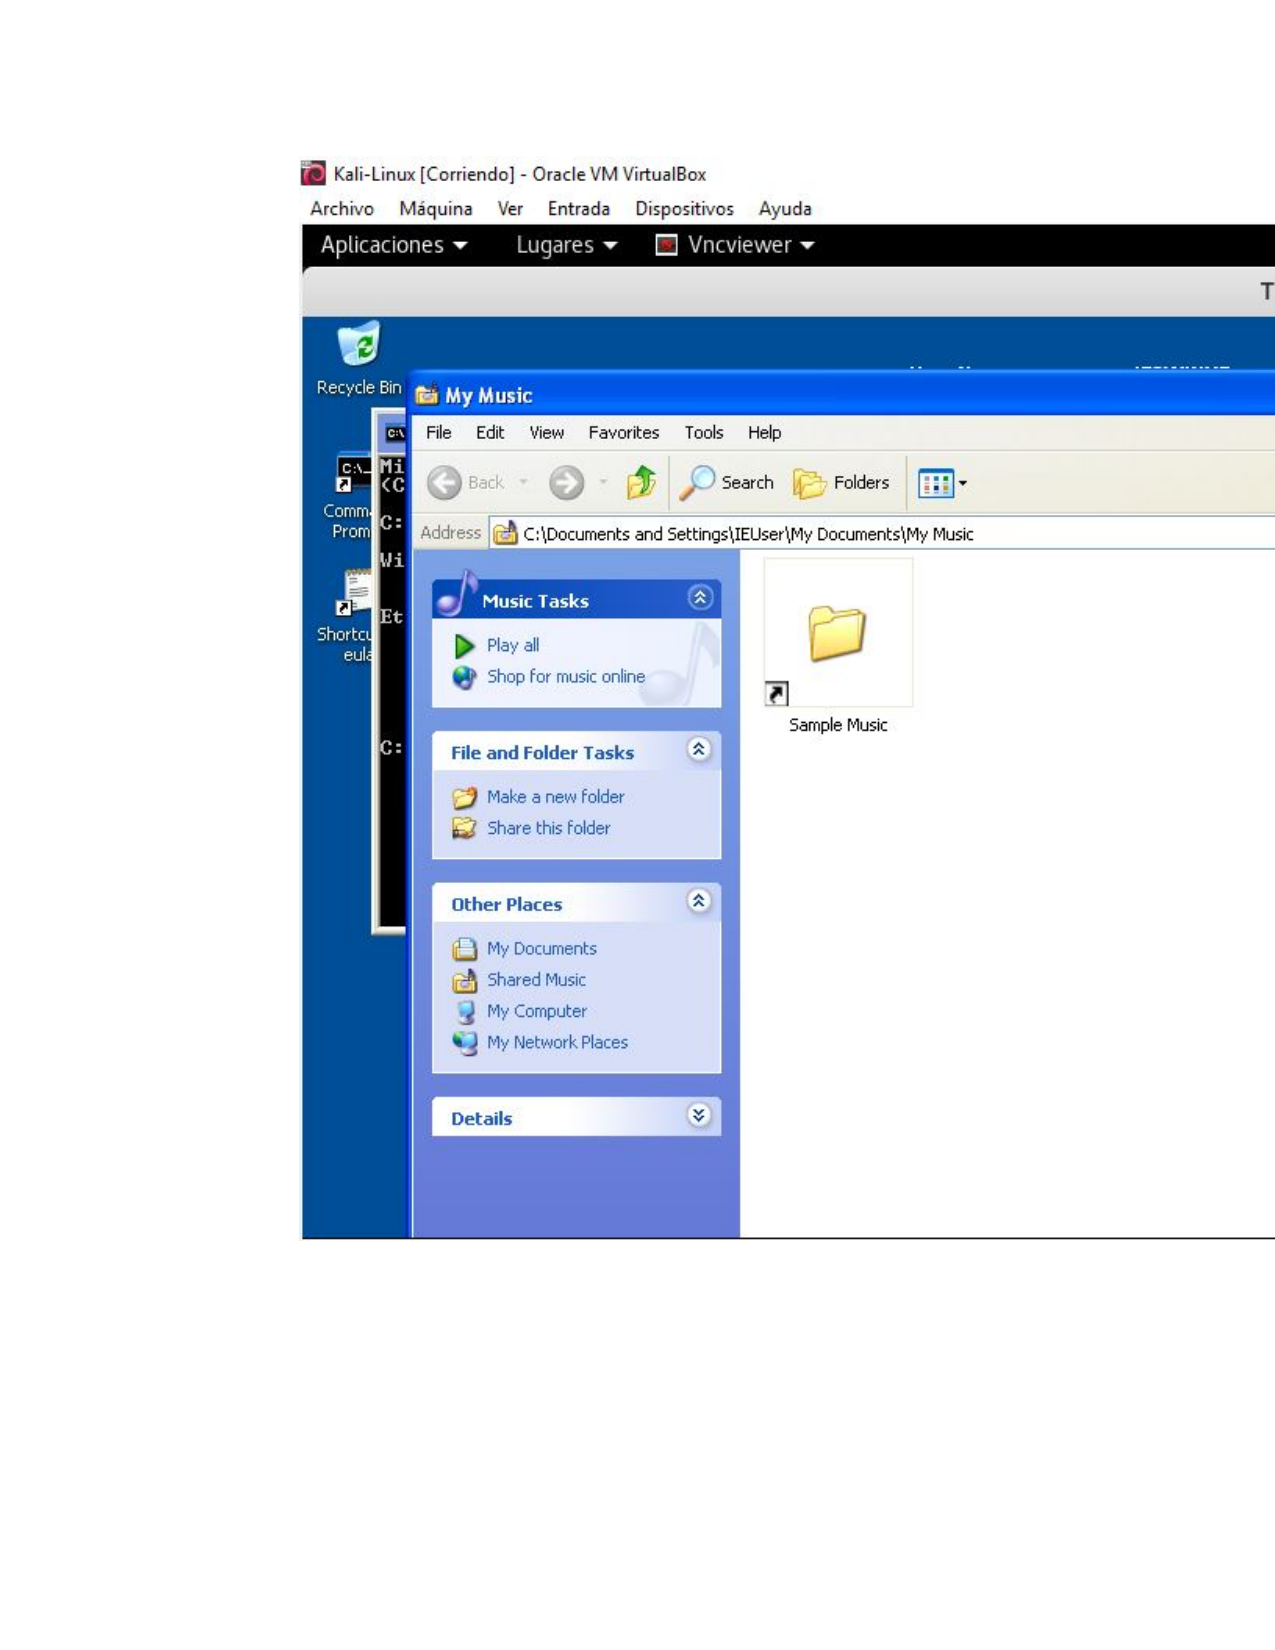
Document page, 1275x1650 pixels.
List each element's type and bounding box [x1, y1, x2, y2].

picture [298, 156, 1275, 1241]
